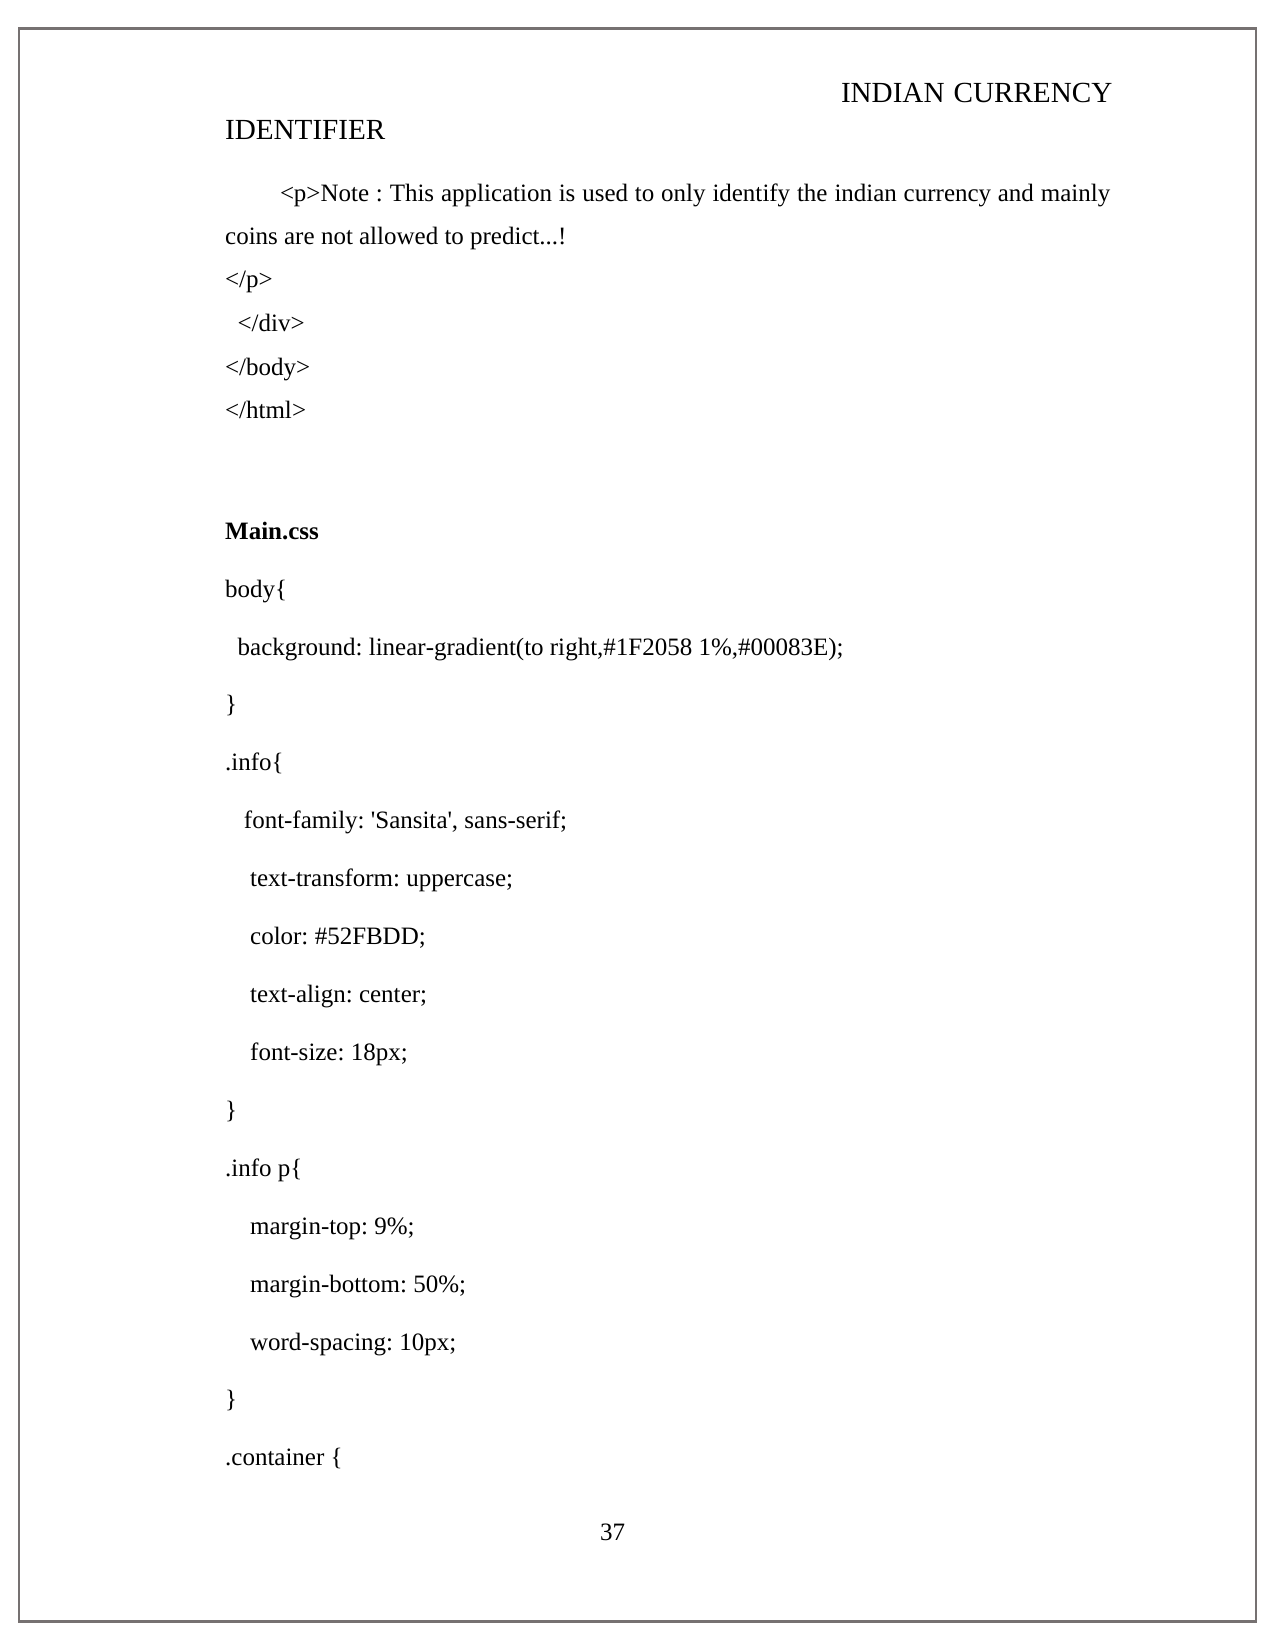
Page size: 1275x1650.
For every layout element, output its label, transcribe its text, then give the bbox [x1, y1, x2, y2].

text } [225, 1384, 1112, 1413]
text .container { [225, 1442, 1112, 1471]
text } [225, 689, 1112, 718]
text text-transform: uppercase; [225, 863, 1112, 892]
text margin-top: 9%; [225, 1211, 1112, 1239]
text </div> [225, 308, 1112, 337]
text color: #52FBDD; [225, 921, 1112, 950]
text font-family: 'Sansita', sans-serif; [225, 805, 1112, 834]
text text-align: center; [225, 979, 1112, 1008]
text word-spacing: 10px; [225, 1327, 1112, 1355]
text </body> [225, 352, 1112, 380]
text body{ [225, 574, 1112, 602]
text Main.css [225, 516, 1112, 544]
text background: linear-gradient(to right,#1F2058 1%,#00083E); [225, 632, 1112, 660]
text font-size: 18px; [225, 1037, 1112, 1066]
text .info p{ [225, 1153, 1112, 1182]
text .info{ [225, 747, 1112, 776]
text } [225, 1095, 1112, 1124]
text </p> [225, 264, 1112, 293]
text <p>Note : This application is used to only identify the indian currency and mainly coins are not allowed to predict...! [225, 178, 1112, 250]
text margin-bottom: 50%; [225, 1269, 1112, 1297]
text </html> [225, 395, 1112, 424]
